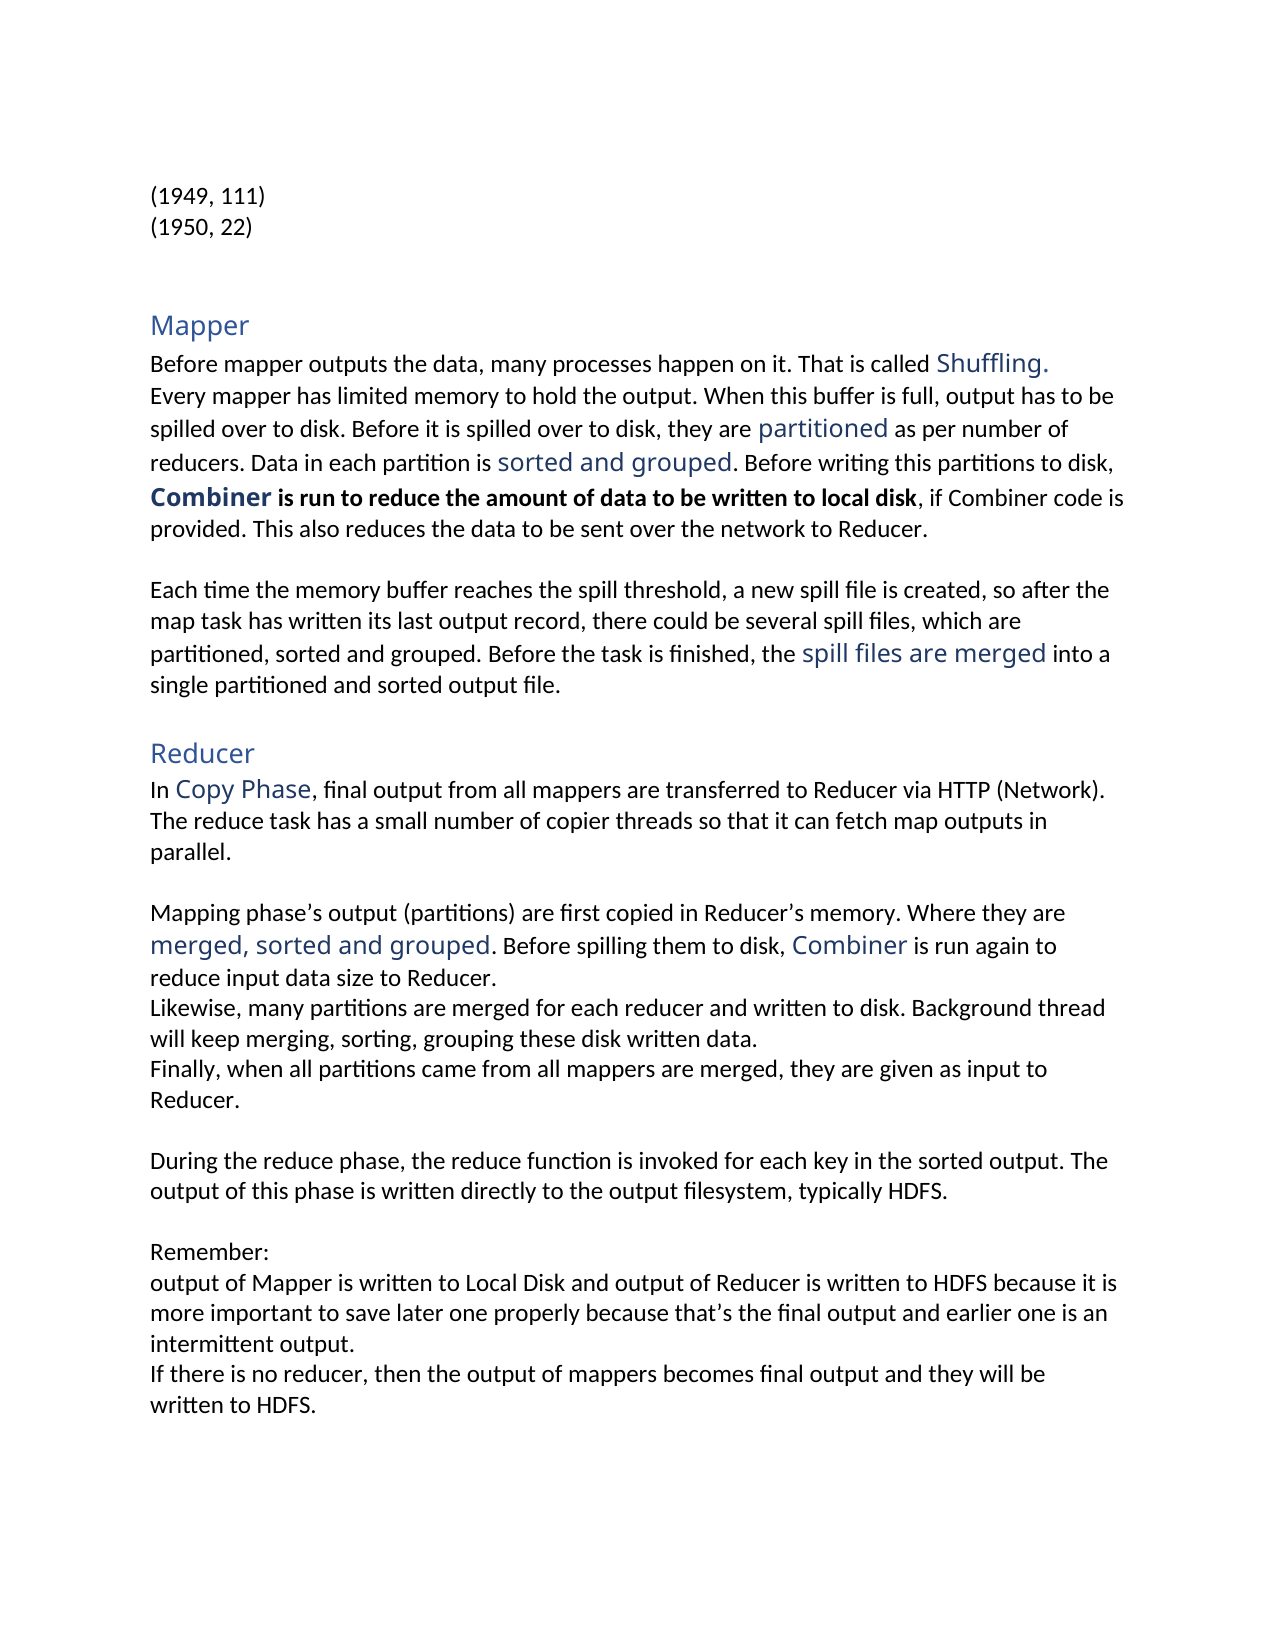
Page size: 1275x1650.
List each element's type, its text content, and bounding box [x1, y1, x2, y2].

text Remember: [150, 1236, 1125, 1267]
text (1949, 111) [150, 181, 1125, 211]
text In Copy Phase, final output from all mappers are transferred to Reducer via HTTP (Network). The reduce task has a small number of copier threads so that it can fetch map outputs in parallel. [150, 771, 1125, 867]
text Every mapper has limited memory to hold the output. When this buffer is full, output has to be spilled over to disk. Before it is spilled over to disk, they are partitioned as per number of reducers. Data in each partition is sorted and grouped. Before writing this partitions to disk, Combiner is run to reduce the amount of data to be written to local disk, if Combiner code is provided. This also reduces the data to be sent over the network to Reducer. [150, 381, 1125, 544]
text Likewise, many partitions are merged for each reducer and written to disk. Background thread will keep merging, sorting, grouping these disk written data. [150, 992, 1125, 1053]
text (1950, 22) [150, 211, 1125, 242]
text Before mapper outputs the data, many processes happen on it. That is called Shuffling. [150, 344, 1125, 381]
text output of Mapper is written to Local Disk and output of Reducer is written to HDFS because it is more important to save later one properly because that’s the final output and earlier one is an intermittent output. [150, 1267, 1125, 1358]
text Mapping phase’s output (partitions) are first copied in Reducer’s memory. Where they are merged, sorted and grouped. Before spilling them to disk, Combiner is run again to reduce input data size to Reducer. [150, 897, 1125, 992]
text Finally, when all partitions came from all mappers are merged, they are given as input to Reducer. [150, 1053, 1125, 1114]
subtitle Mapper [150, 307, 1125, 344]
text During the reduce phase, the reduce function is invoked for each key in the sorted output. The output of this phase is written directly to the output filesystem, typically HDFS. [150, 1145, 1125, 1206]
text If there is no reducer, then the output of mappers becomes final output and they will be written to HDFS. [150, 1358, 1125, 1419]
text Each time the memory buffer reaches the spill threshold, a new spill file is created, so after the map task has written its last output record, there could be several spill files, which are partitioned, sorted and grouped. Before the task is finished, the spill files are merged into a single partitioned and sorted output file. [150, 574, 1125, 700]
subtitle Reducer [150, 734, 1125, 771]
